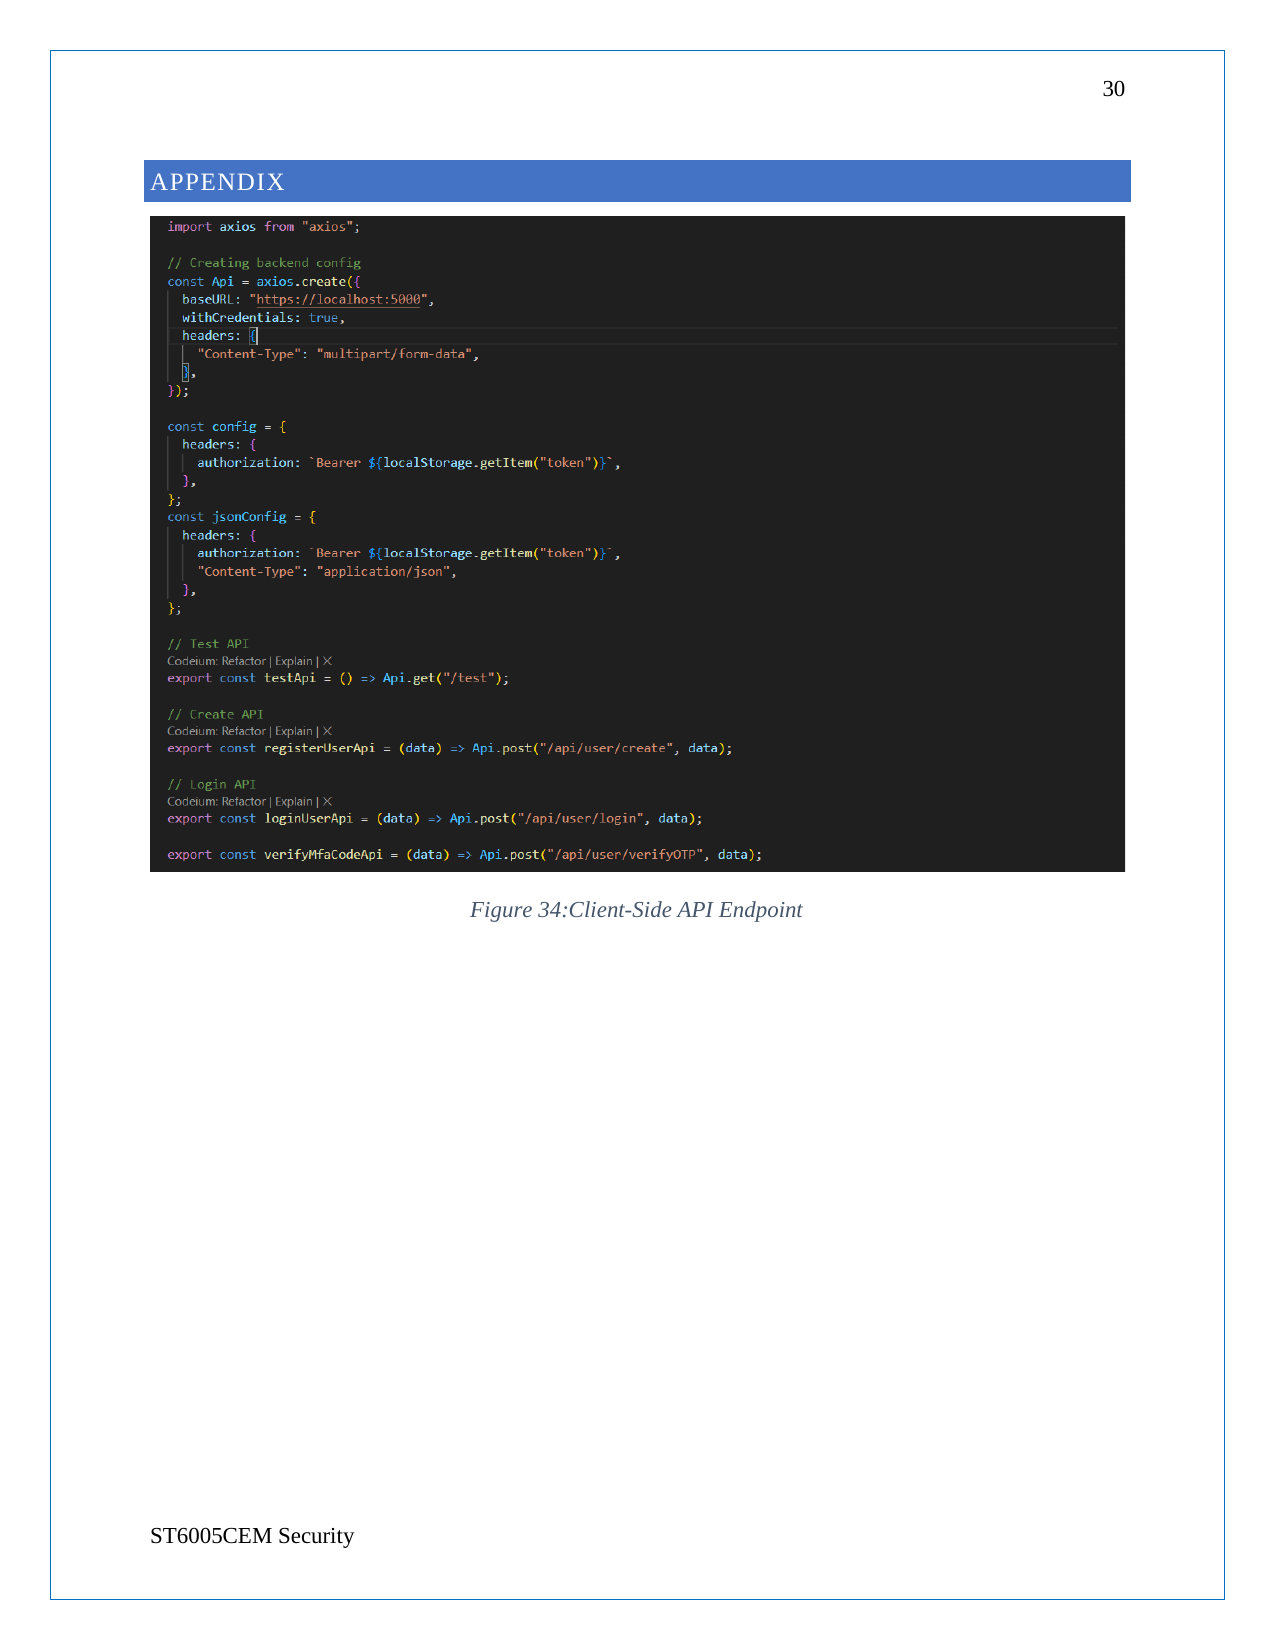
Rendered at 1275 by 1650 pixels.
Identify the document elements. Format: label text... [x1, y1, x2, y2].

subtitle Appendix [150, 167, 1125, 195]
picture [150, 216, 1125, 872]
text Figure 34:Client-Side API Endpoint [150, 896, 1125, 923]
